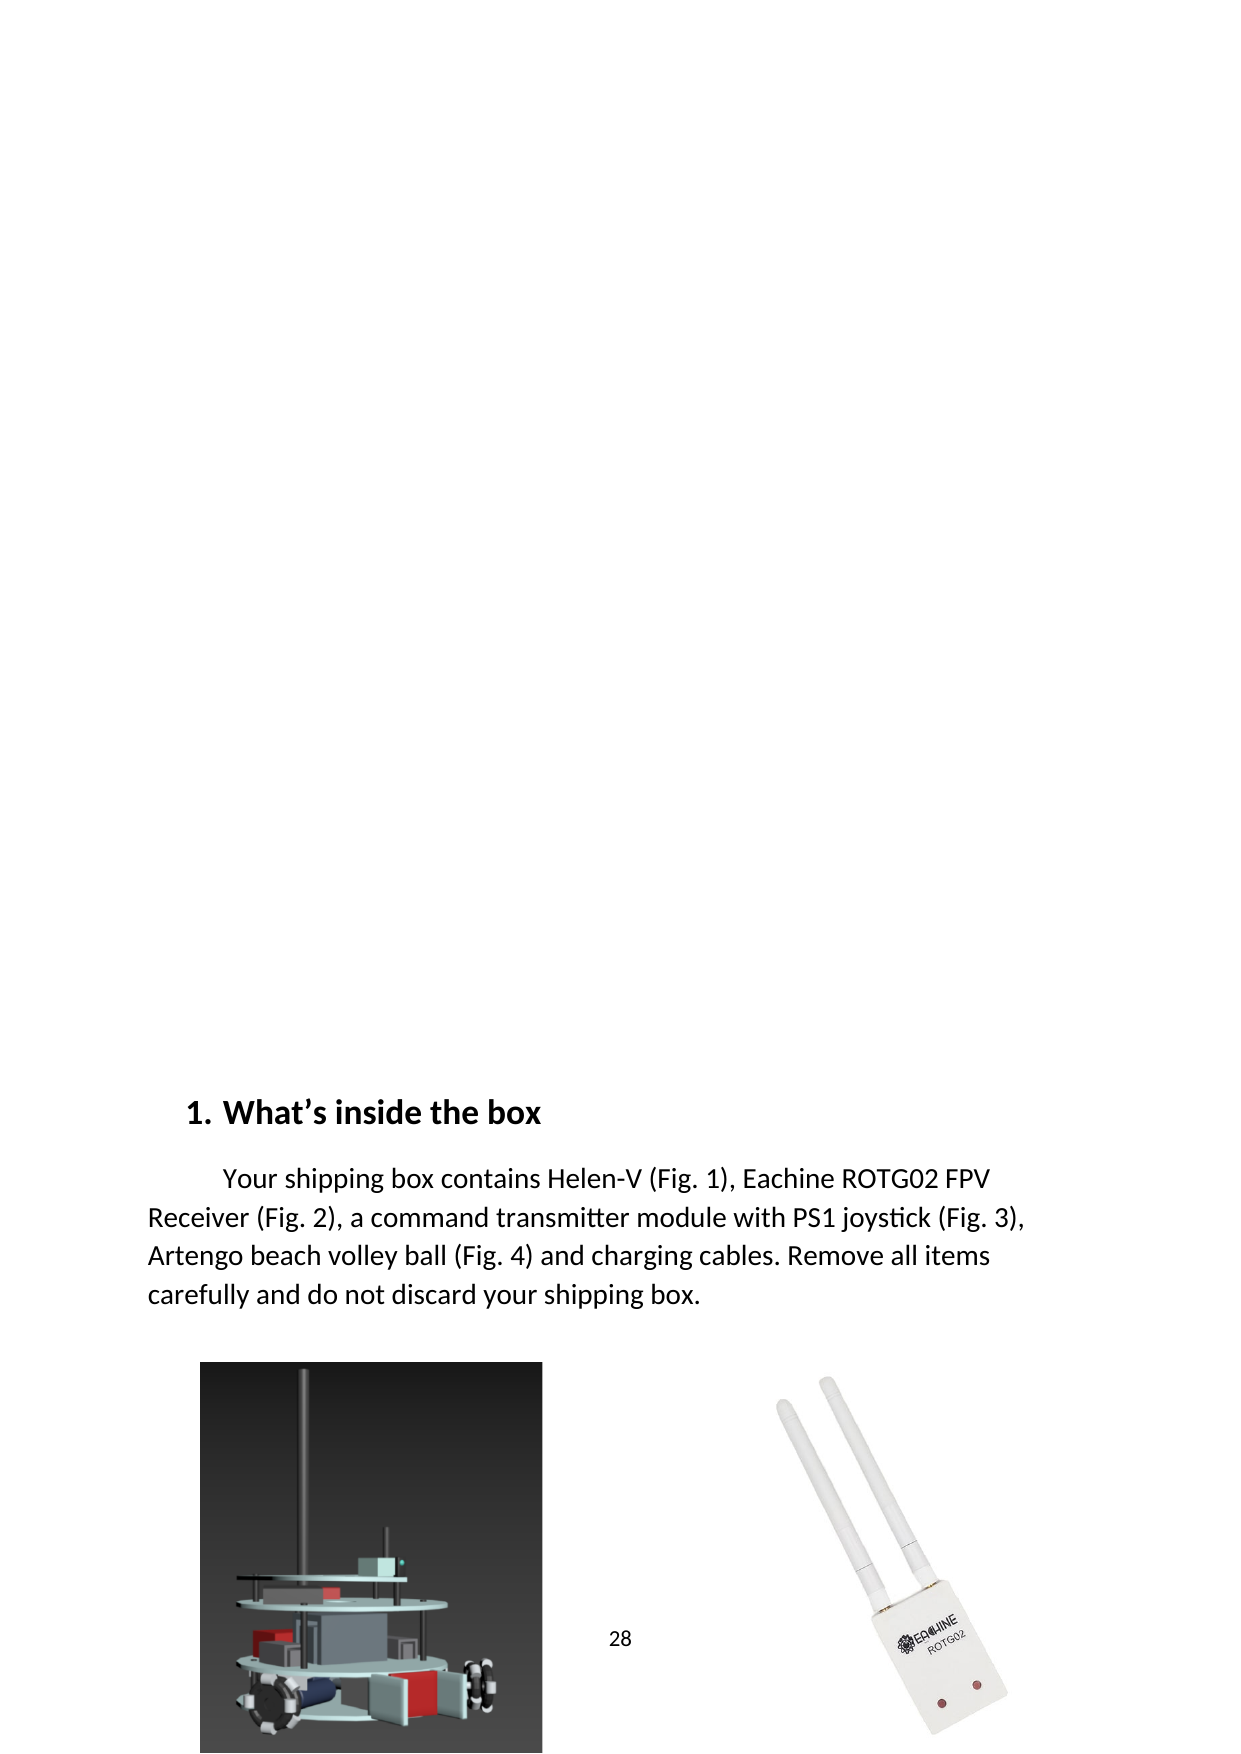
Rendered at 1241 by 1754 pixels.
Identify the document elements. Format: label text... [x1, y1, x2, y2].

picture [689, 1350, 1093, 1754]
list What’s inside the box [185, 1090, 1093, 1133]
picture [198, 1362, 543, 1751]
text Your shipping box contains Helen-V (Fig. 1), Eachine ROTG02 FPV Receiver (Fig. 2), a command transmitter module with PS1 joystick (Fig. 3), Artengo beach volley ball (Fig. 4) and charging cables. Remove all items carefully and do not discard your shipping box. [148, 1161, 1093, 1312]
